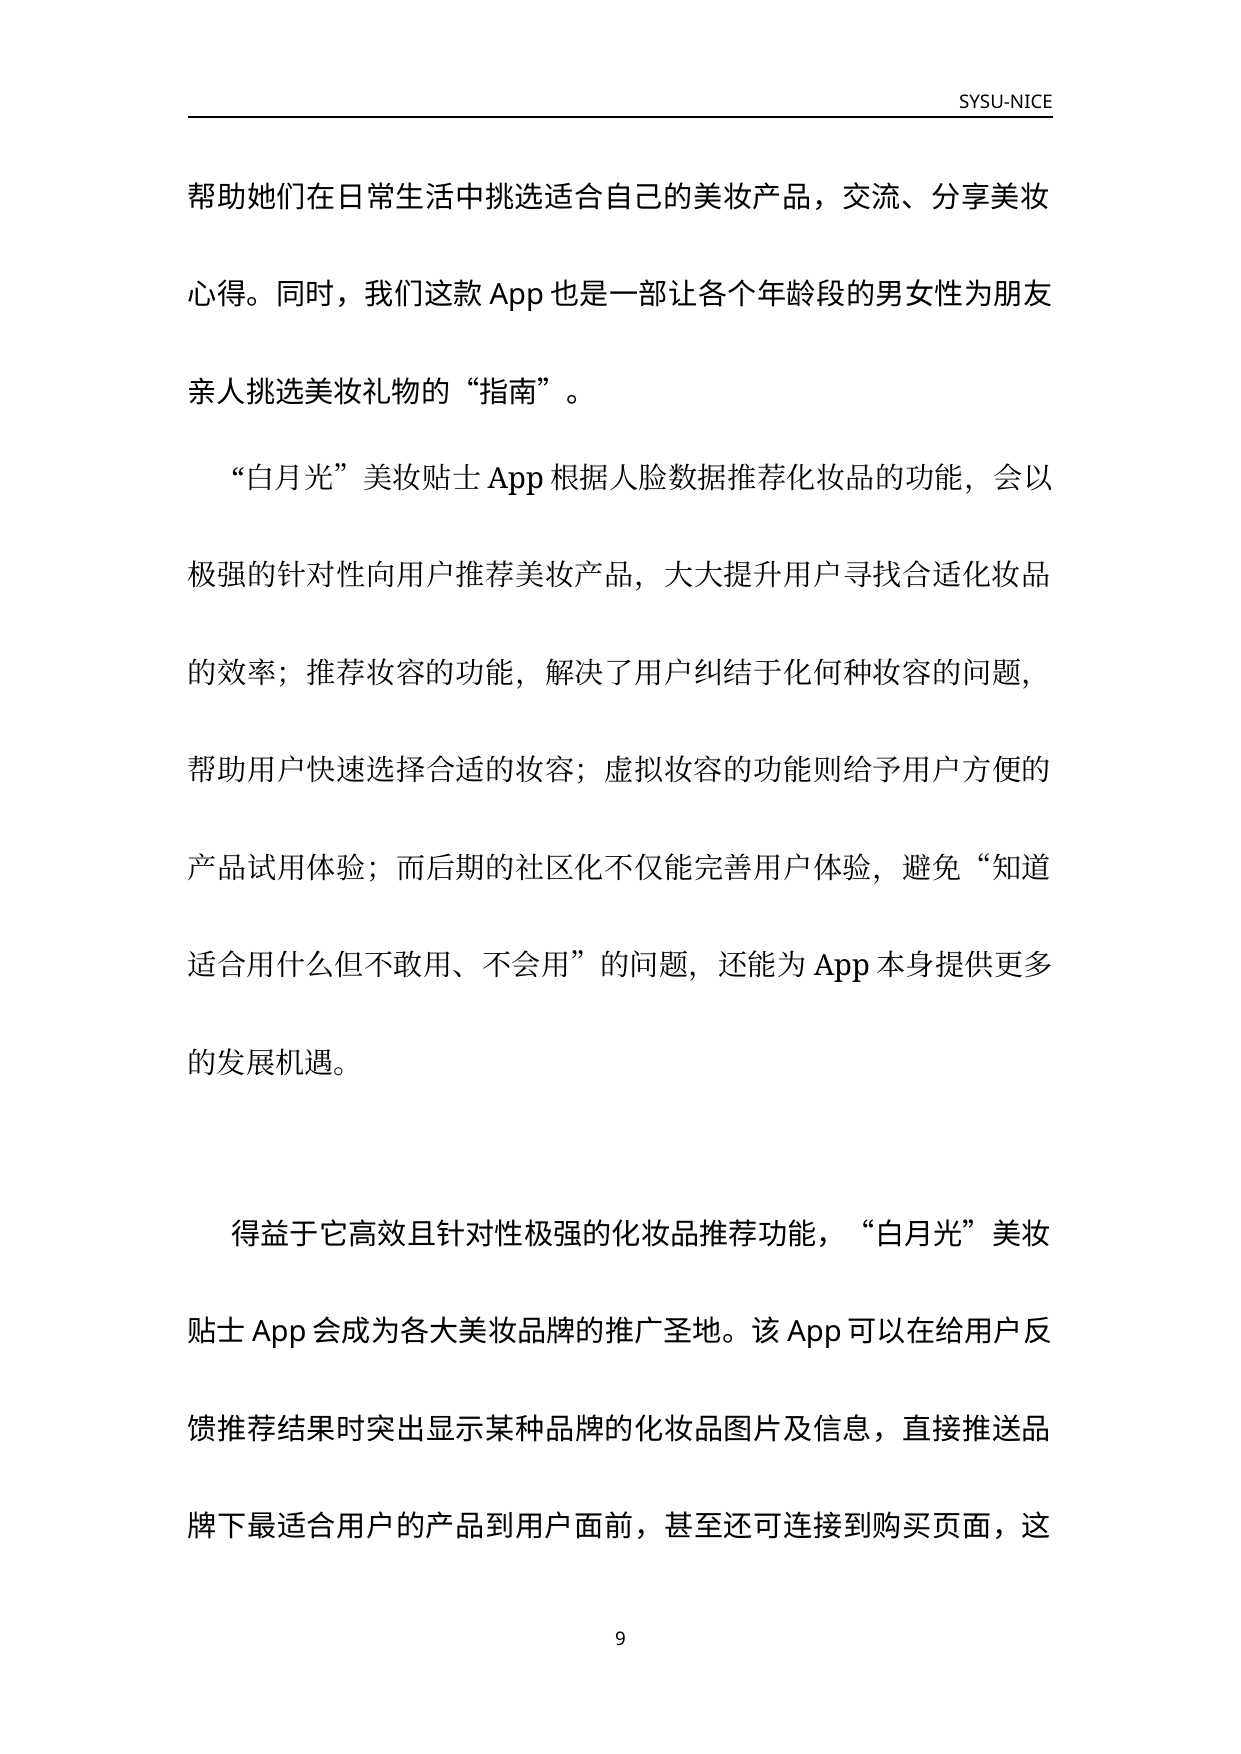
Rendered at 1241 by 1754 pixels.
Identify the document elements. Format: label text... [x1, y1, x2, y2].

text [187, 162, 1053, 422]
text “白月光”美妆贴士App根据人脸数据推荐化妆品的功能，会以极强的针对性向用户推荐美妆产品，大大提升用户寻找合适化妆品的效率；推荐妆容的功能，解决了用户纠结于化何种妆容的问题，帮助用户快速选择合适的妆容；虚拟妆容的功能则给予用户方便的产品试用体验；而后期的社区化不仅能完善用户体验，避免“知道适合用什么但不敢用、不会用”的问题，还能为App本身提供更多的发展机遇。 [187, 443, 1053, 1093]
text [187, 1199, 1053, 1556]
